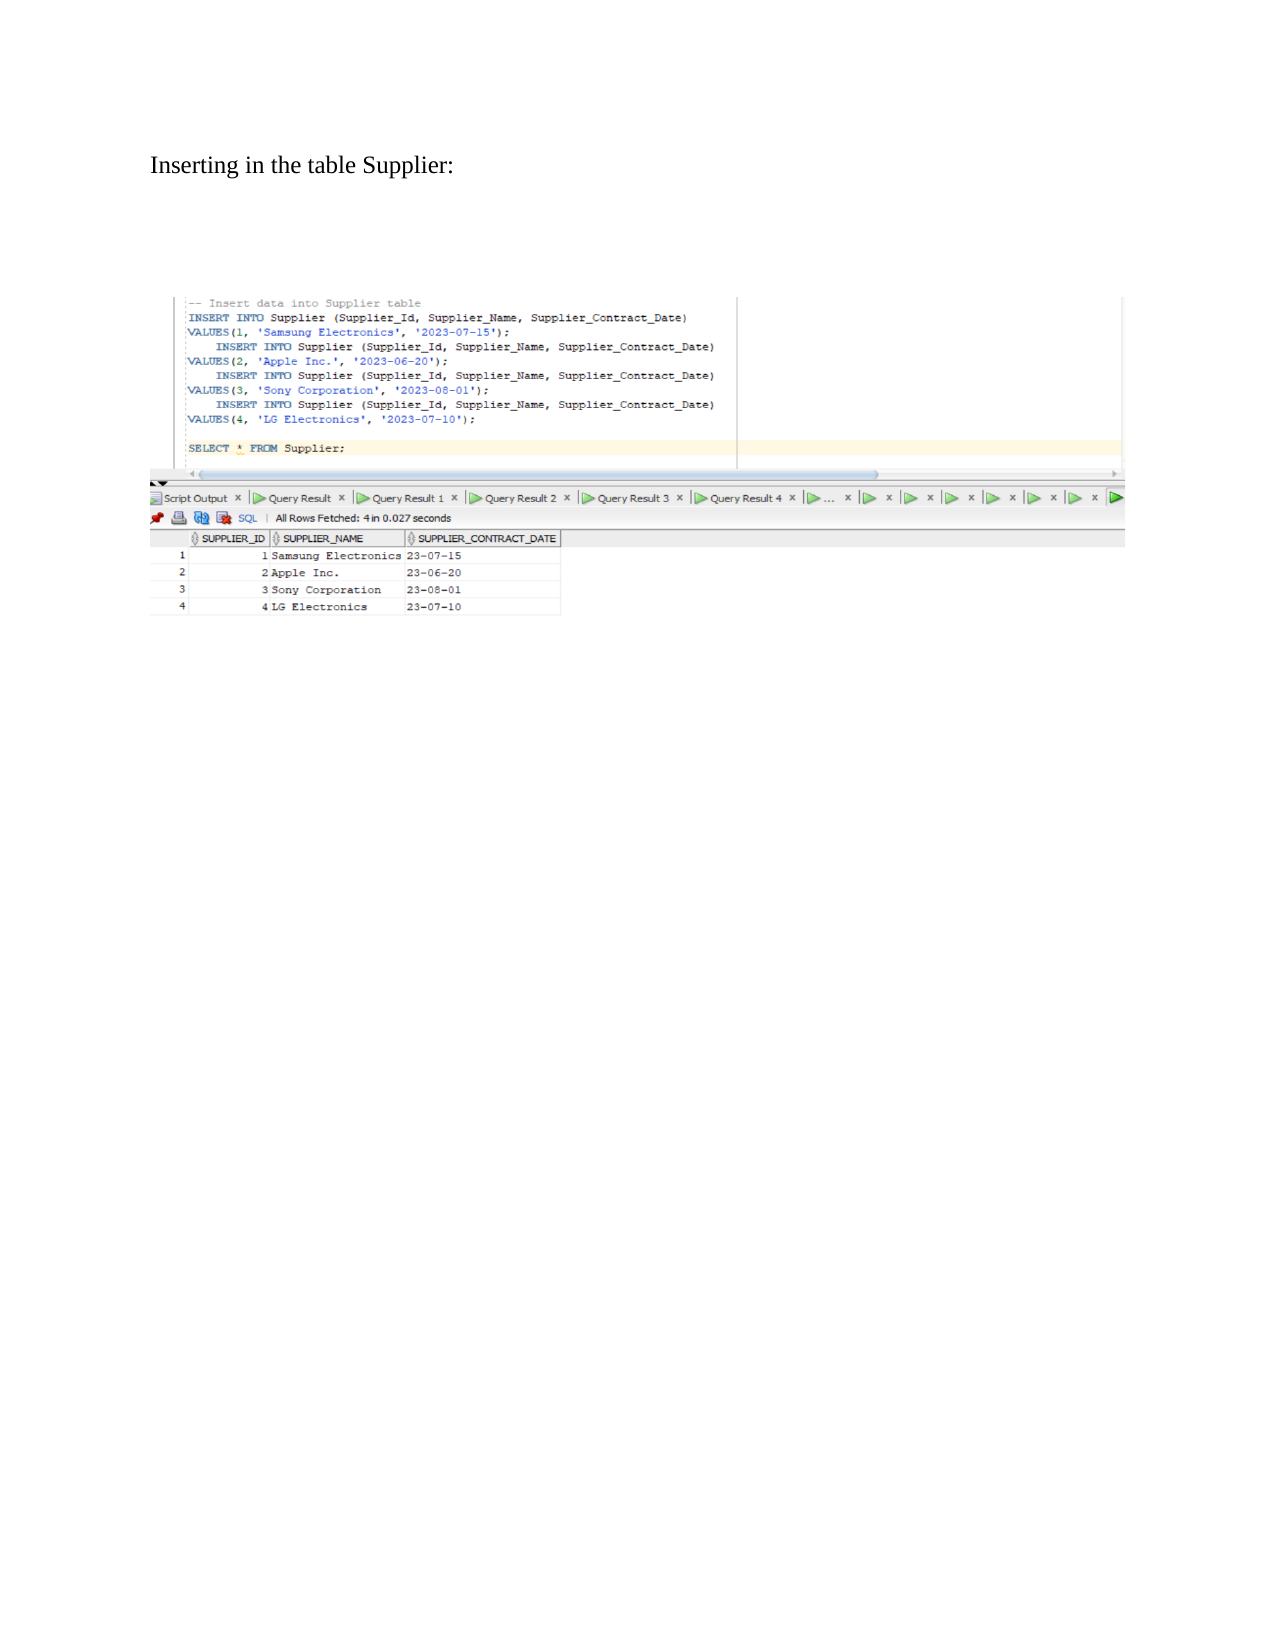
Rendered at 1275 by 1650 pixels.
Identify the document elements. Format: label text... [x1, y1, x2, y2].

text Inserting in the table Supplier: [150, 150, 1125, 179]
picture [150, 297, 1125, 649]
